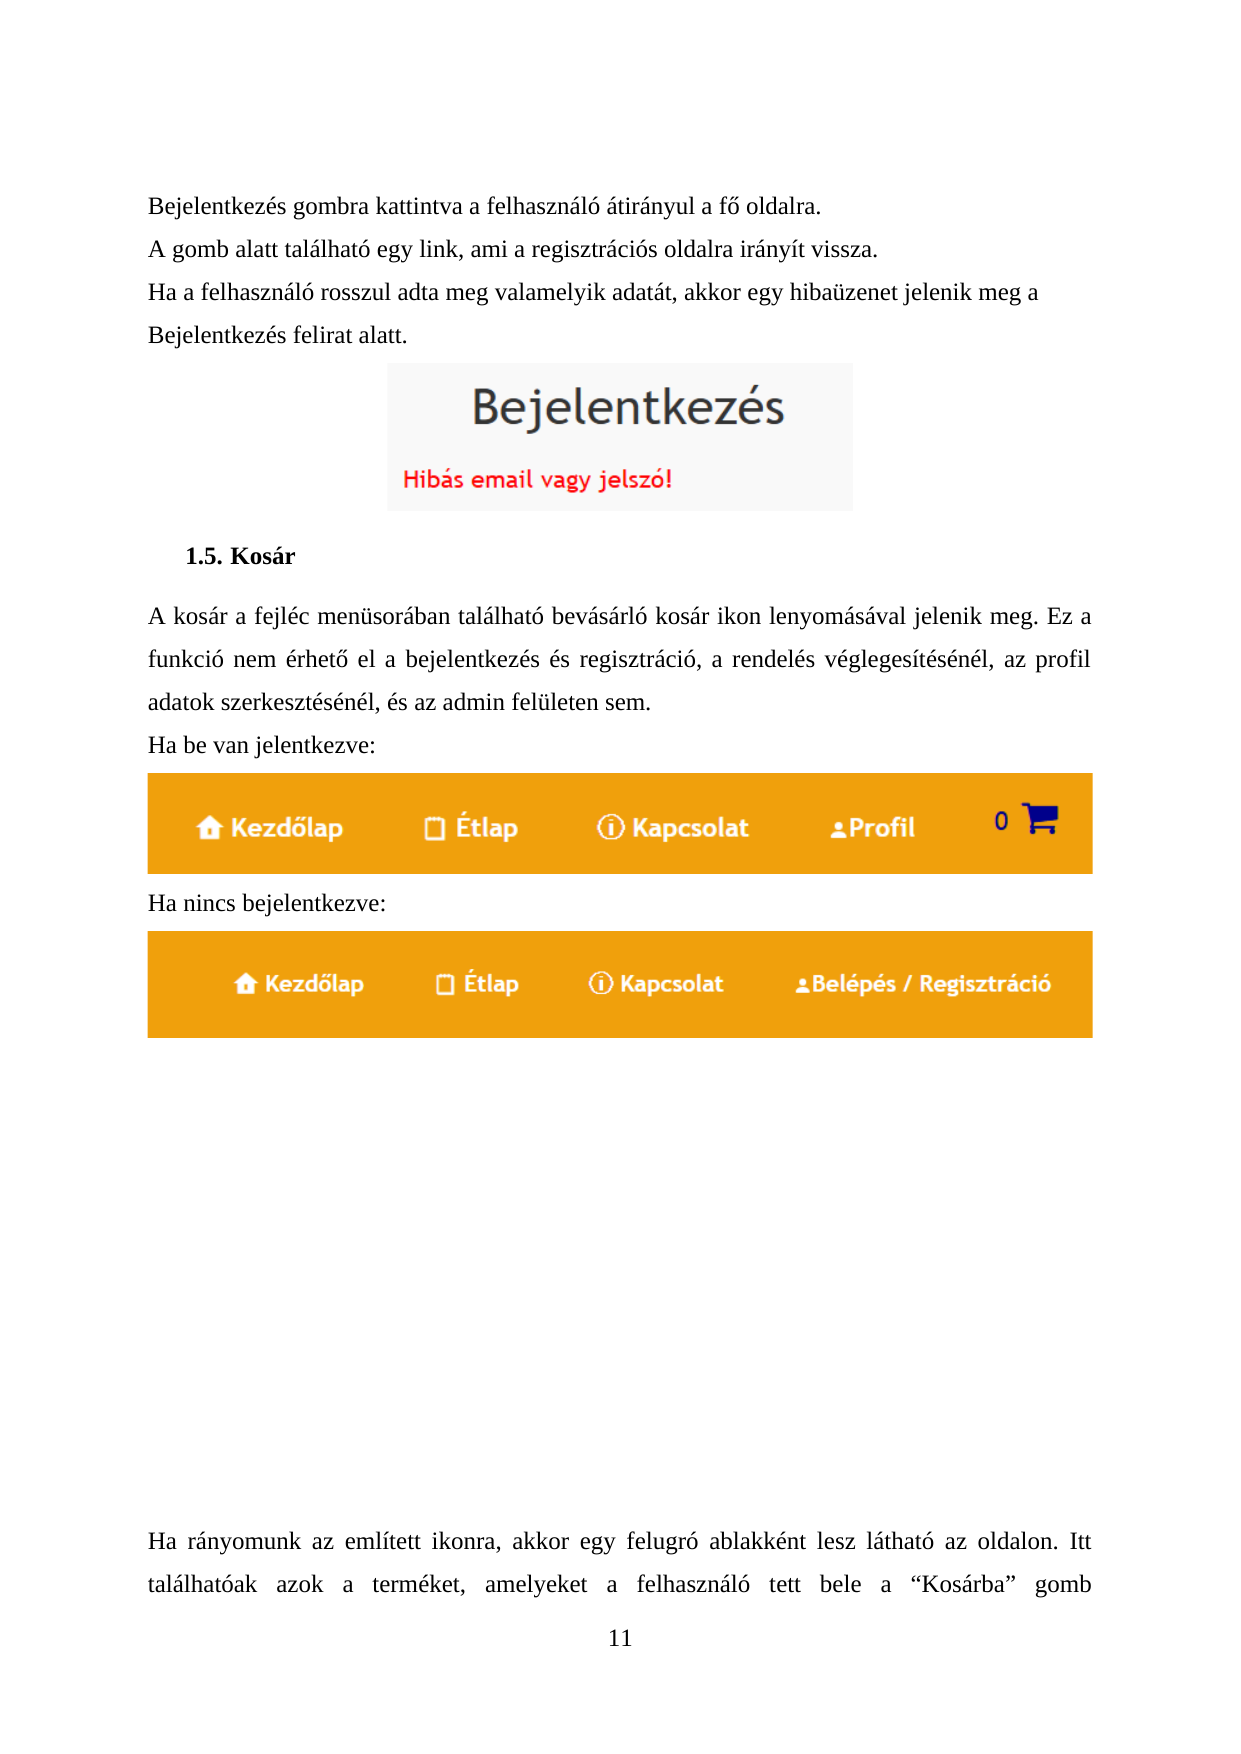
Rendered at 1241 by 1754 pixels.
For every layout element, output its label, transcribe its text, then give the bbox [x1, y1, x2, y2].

text Ha be van jelentkezve: [148, 730, 1092, 759]
text Ha nincs bejelentkezve: [148, 888, 1092, 917]
text A gomb alatt található egy link, ami a regisztrációs oldalra irányít vissza. Ha a felhasználó rosszul adta meg valamelyik adatát, akkor egy hibaüzenet jelenik meg a Bejelentkezés felirat alatt. [148, 234, 1092, 349]
text Bejelentkezés gombra kattintva a felhasználó átirányul a fő oldalra. [148, 191, 1092, 219]
picture [147, 931, 1093, 1038]
picture [147, 773, 1093, 874]
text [148, 1526, 1092, 1598]
text A kosár a fejléc menüsorában található bevásárló kosár ikon lenyomásával jelenik meg. Ez a funkció nem érhető el a bejelentkezés és regisztráció, a rendelés véglegesítésénél, az profil adatok szerkesztésénél, és az admin felületen sem. [148, 601, 1092, 716]
picture [387, 363, 853, 511]
subtitle Kosár [185, 541, 1092, 570]
